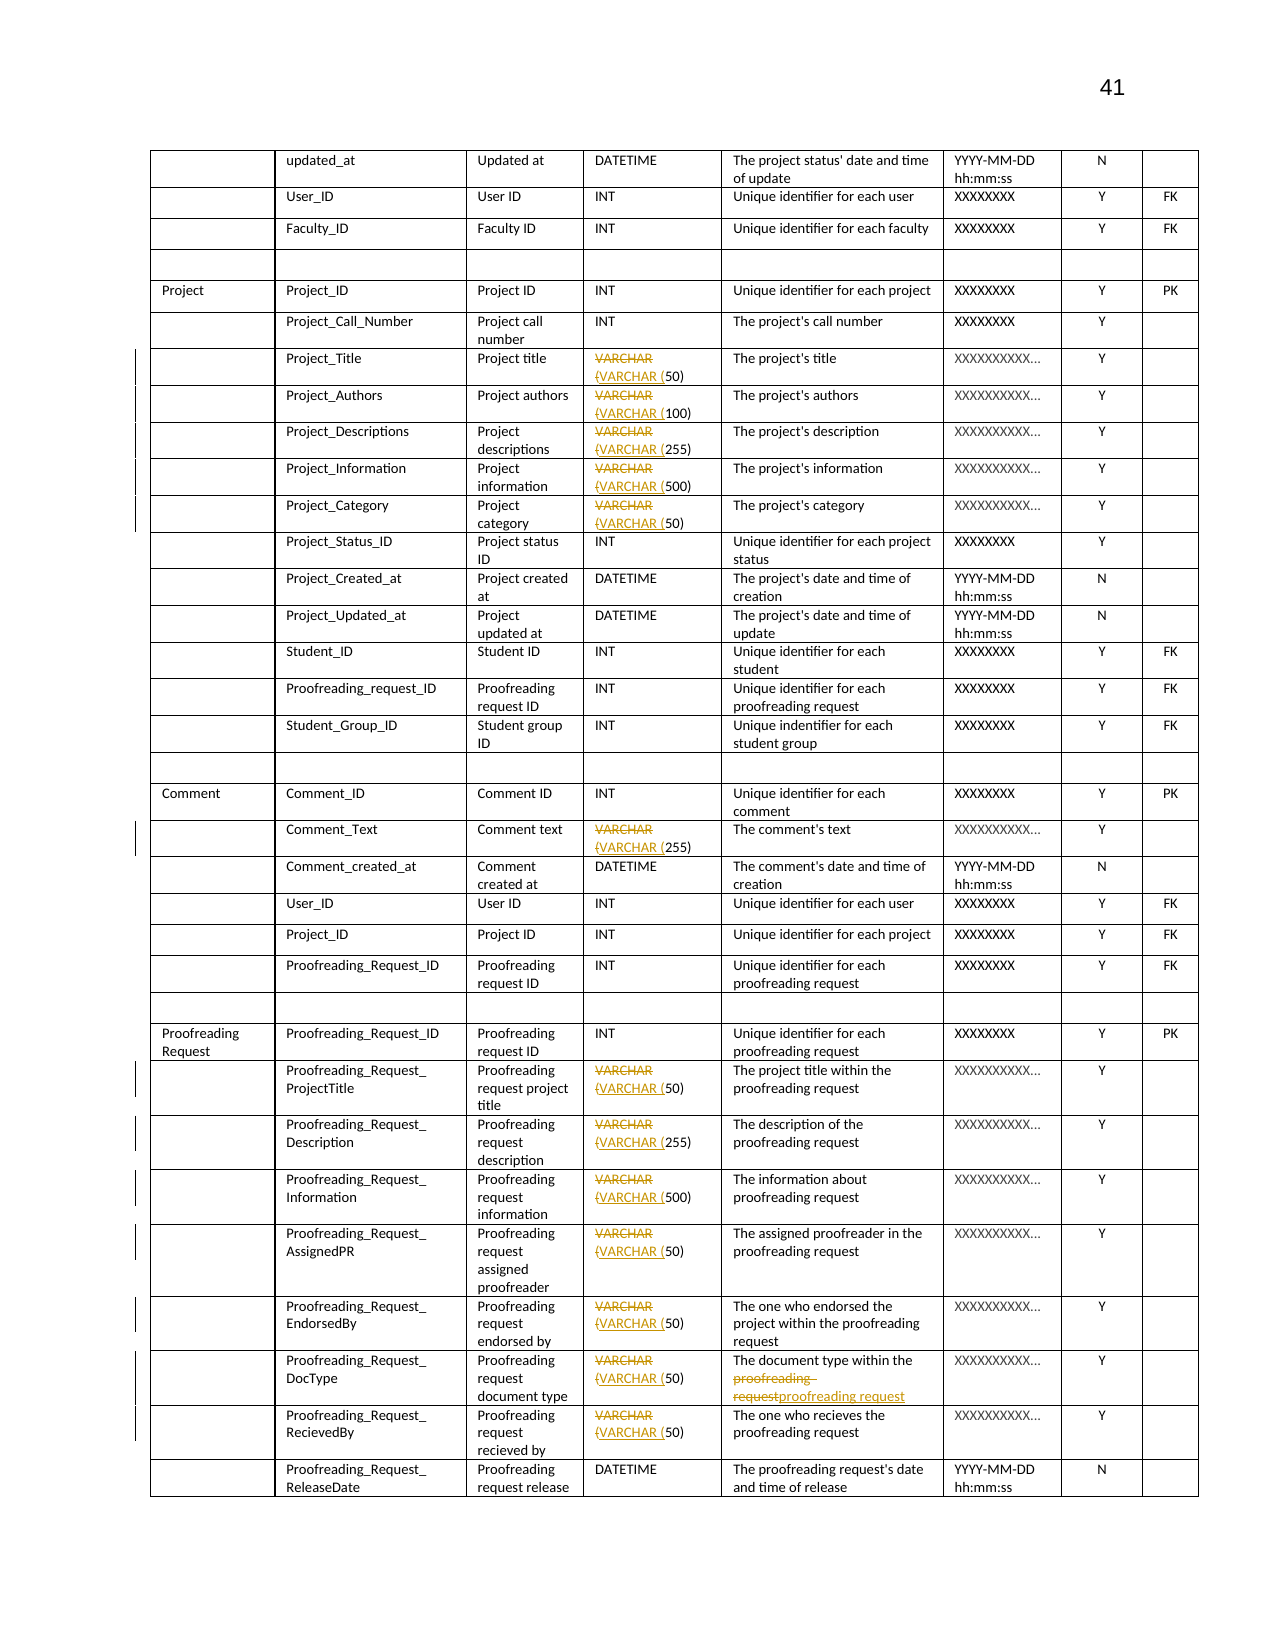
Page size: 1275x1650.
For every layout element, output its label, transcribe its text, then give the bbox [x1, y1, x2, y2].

table_cell [151, 313, 274, 348]
table_cell INT [584, 1024, 721, 1060]
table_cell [276, 1460, 466, 1496]
table_cell Comment text [467, 821, 583, 856]
table_cell Project_Category [276, 496, 466, 532]
table_cell Project title [467, 349, 583, 385]
table_cell 50) [584, 1406, 721, 1459]
table_cell Proofreading_Request_ EndorsedBy [276, 1297, 466, 1350]
table_cell Unique identifier for each user [722, 188, 943, 218]
table_cell [276, 753, 466, 783]
table_cell The project's date and time of update [722, 606, 943, 642]
table_cell INT [584, 956, 721, 992]
table_cell [151, 188, 274, 218]
table_cell Y [1062, 533, 1142, 568]
table_cell N [1062, 151, 1142, 187]
table_cell Y [1062, 1297, 1142, 1350]
table_cell Y [1062, 459, 1142, 495]
table_cell The project title within the proofreading request [722, 1061, 943, 1114]
table_cell [1143, 1225, 1198, 1296]
table_cell FK [1143, 188, 1198, 218]
table_cell XXXXXXXX [944, 188, 1061, 218]
table_cell XXXXXXXX [944, 219, 1061, 249]
table_cell The information about proofreading request [722, 1170, 943, 1223]
table_cell Proofreading request assigned proofreader [467, 1225, 583, 1296]
table_cell The project's authors [722, 386, 943, 422]
table_cell Unique identifier for each faculty [722, 219, 943, 249]
table_cell DATETIME [584, 1460, 721, 1496]
table_cell [1062, 993, 1142, 1023]
table_cell DATETIME [584, 569, 721, 605]
table_cell The project status' date and time of update [722, 151, 943, 187]
table_cell Proofreading request ID [467, 956, 583, 992]
table_cell The project's category [722, 496, 943, 532]
table_cell [151, 151, 274, 187]
table_cell Project_Information [276, 459, 466, 495]
table_cell INT [584, 643, 721, 678]
table_cell [584, 993, 721, 1023]
table_cell Y [1062, 386, 1142, 422]
table_cell Y [1062, 188, 1142, 218]
table_cell Comment ID [467, 784, 583, 819]
table_cell Y [1062, 956, 1142, 992]
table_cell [722, 1460, 943, 1496]
table_cell Comment_ID [276, 784, 466, 819]
table_cell Y [1062, 1116, 1142, 1169]
table_cell Proofreading request project title [467, 1061, 583, 1114]
table_cell The comment's date and time of creation [722, 857, 943, 893]
table_cell [151, 606, 274, 642]
table_cell XXXXXXXXXX... [944, 459, 1061, 495]
table_cell Y [1062, 1061, 1142, 1114]
table_cell INT [584, 219, 721, 249]
table_cell XXXXXXXX [944, 533, 1061, 568]
table_cell FK [1143, 716, 1198, 752]
table_cell Unique identifier for each proofreading request [722, 679, 943, 715]
table_cell 255) [584, 423, 721, 458]
table_cell Project_Authors [276, 386, 466, 422]
table_cell N [1062, 606, 1142, 642]
table_cell Student ID [467, 643, 583, 678]
table_cell User ID [467, 894, 583, 924]
table_cell The project's title [722, 349, 943, 385]
table_cell XXXXXXXXXX... [944, 496, 1061, 532]
table_cell Unique identifier for each project status [722, 533, 943, 568]
table_cell Proofreading Request [151, 1024, 274, 1060]
table_cell Y [1062, 716, 1142, 752]
table_cell [151, 643, 274, 678]
table_cell [1143, 821, 1198, 856]
table_cell Project created at [467, 569, 583, 605]
table_cell Proofreading request ID [467, 679, 583, 715]
table_cell Project_Updated_at [276, 606, 466, 642]
table_cell [1062, 753, 1142, 783]
table_cell N [1062, 1460, 1142, 1496]
table_cell The project's call number [722, 313, 943, 348]
table_cell XXXXXXXX [944, 716, 1061, 752]
table_cell PK [1143, 1024, 1198, 1060]
table_cell XXXXXXXXXX... [944, 1297, 1061, 1350]
table_cell INT [584, 716, 721, 752]
table_cell [151, 219, 274, 249]
table_cell FK [1143, 679, 1198, 715]
table_cell [1143, 313, 1198, 348]
table_cell The project's description [722, 423, 943, 458]
table_cell XXXXXXXX [944, 281, 1061, 312]
table_cell N [1062, 569, 1142, 605]
table_cell N [1062, 857, 1142, 893]
table_cell Unique indentifier for each student group [722, 716, 943, 752]
table_cell User_ID [276, 188, 466, 218]
table_cell 50) [584, 1061, 721, 1114]
table_cell Y [1062, 894, 1142, 924]
table_cell DATETIME [584, 857, 721, 893]
table_cell Y [1062, 679, 1142, 715]
table_cell INT [584, 925, 721, 955]
table_cell Proofreading_Request_ID [276, 956, 466, 992]
table_cell [1143, 1297, 1198, 1350]
table_cell YYYY-MM-DD hh:mm:ss [944, 569, 1061, 605]
table_cell XXXXXXXXXX... [944, 1061, 1061, 1114]
table_cell [151, 250, 274, 280]
table_cell FK [1143, 643, 1198, 678]
table_cell Proofreading request description [467, 1116, 583, 1169]
table_cell Proofreading_Request_ Description [276, 1116, 466, 1169]
table_cell XXXXXXXXXX... [944, 1116, 1061, 1169]
table_cell [1143, 606, 1198, 642]
table_cell The one who endorsed the project within the proofreading request [722, 1297, 943, 1350]
table_cell [151, 821, 274, 856]
table_cell XXXXXXXXXX... [944, 1351, 1061, 1405]
table_cell [151, 1225, 274, 1296]
table_cell FK [1143, 894, 1198, 924]
table_cell [1143, 1170, 1198, 1223]
table_cell PK [1143, 784, 1198, 819]
table_cell Project_Descriptions [276, 423, 466, 458]
table_cell Project ID [467, 925, 583, 955]
table_cell Project call number [467, 313, 583, 348]
table_cell [722, 250, 943, 280]
table_cell [1143, 1406, 1198, 1459]
table_cell XXXXXXXX [944, 313, 1061, 348]
table_cell Y [1062, 1406, 1142, 1459]
table_cell YYYY-MM-DD hh:mm:ss [944, 606, 1061, 642]
table_cell Project authors [467, 386, 583, 422]
table_cell [1143, 753, 1198, 783]
table_cell updated_at [276, 151, 466, 187]
table_cell [276, 250, 466, 280]
table_cell [151, 956, 274, 992]
table_cell 500) [584, 459, 721, 495]
table_cell YYYY-MM-DD hh:mm:ss [944, 151, 1061, 187]
table_cell Project descriptions [467, 423, 583, 458]
table_cell Project information [467, 459, 583, 495]
table_cell DATETIME [584, 606, 721, 642]
table_cell XXXXXXXXXX... [944, 821, 1061, 856]
table_cell Y [1062, 821, 1142, 856]
table_cell [151, 349, 274, 385]
table_cell Project_ID [276, 925, 466, 955]
table_cell Proofreading request endorsed by [467, 1297, 583, 1350]
table_cell Y [1062, 1225, 1142, 1296]
table_cell Comment_Text [276, 821, 466, 856]
table_cell [151, 423, 274, 458]
table_cell [584, 753, 721, 783]
table_cell The assigned proofreader in the proofreading request [722, 1225, 943, 1296]
table_cell Comment [151, 784, 274, 819]
table_cell FK [1143, 956, 1198, 992]
table_cell XXXXXXXXXX... [944, 1170, 1061, 1223]
table_cell [151, 1116, 274, 1169]
table_cell [151, 496, 274, 532]
table_cell [944, 250, 1061, 280]
table_cell [151, 716, 274, 752]
table_cell The comment's text [722, 821, 943, 856]
table_cell The project's date and time of creation [722, 569, 943, 605]
table_cell Proofreading_request_ID [276, 679, 466, 715]
table_cell Y [1062, 1351, 1142, 1405]
table_cell Project status ID [467, 533, 583, 568]
table_cell 50) [584, 349, 721, 385]
table_cell [1062, 250, 1142, 280]
table_cell [151, 1351, 274, 1405]
table_cell Unique identifier for each proofreading request [722, 956, 943, 992]
table_cell [151, 1406, 274, 1459]
table_cell [1143, 569, 1198, 605]
table_cell Project_ID [276, 281, 466, 312]
table_cell [1143, 423, 1198, 458]
table_cell Project_Created_at [276, 569, 466, 605]
table_cell [151, 993, 274, 1023]
table_cell PK [1143, 281, 1198, 312]
table_cell Student_Group_ID [276, 716, 466, 752]
table_cell Faculty_ID [276, 219, 466, 249]
table_cell Proofreading request document type [467, 1351, 583, 1405]
table_cell [151, 1170, 274, 1223]
table_cell Student group ID [467, 716, 583, 752]
table_cell 100) [584, 386, 721, 422]
table_cell 50) [584, 1297, 721, 1350]
table_cell [722, 753, 943, 783]
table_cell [467, 1460, 583, 1496]
table_cell 50) [584, 496, 721, 532]
table_cell [467, 250, 583, 280]
table_cell Unique identifier for each proofreading request [722, 1024, 943, 1060]
table_cell [151, 569, 274, 605]
table_cell The project's information [722, 459, 943, 495]
table_cell XXXXXXXX [944, 894, 1061, 924]
table_cell [151, 679, 274, 715]
table_cell The one who recieves the proofreading request [722, 1406, 943, 1459]
table_cell 500) [584, 1170, 721, 1223]
table_cell Proofreading_Request_ RecievedBy [276, 1406, 466, 1459]
table_cell [944, 993, 1061, 1023]
table_cell XXXXXXXX [944, 925, 1061, 955]
table_cell XXXXXXXX [944, 956, 1061, 992]
table_cell [1143, 386, 1198, 422]
table_cell XXXXXXXXXX... [944, 1225, 1061, 1296]
table_cell Unique identifier for each student [722, 643, 943, 678]
table_cell Proofreading_Request_ AssignedPR [276, 1225, 466, 1296]
table_cell 50) [584, 1351, 721, 1405]
table_cell FK [1143, 219, 1198, 249]
table_cell [1143, 1351, 1198, 1405]
table_cell XXXXXXXXXX... [944, 423, 1061, 458]
table_cell [1143, 151, 1198, 187]
table_cell Project_Call_Number [276, 313, 466, 348]
table_cell XXXXXXXX [944, 643, 1061, 678]
table_cell Proofreading request ID [467, 1024, 583, 1060]
table_cell Unique identifier for each project [722, 281, 943, 312]
table_cell [1143, 349, 1198, 385]
table_cell [1143, 496, 1198, 532]
table_cell The document type within the [722, 1351, 943, 1405]
table_cell [1143, 857, 1198, 893]
table_cell INT [584, 679, 721, 715]
table_cell [151, 925, 274, 955]
table_cell Project updated at [467, 606, 583, 642]
table_cell [151, 533, 274, 568]
table_cell [151, 753, 274, 783]
table_cell [1143, 993, 1198, 1023]
table_cell [1143, 1116, 1198, 1169]
table_cell User ID [467, 188, 583, 218]
table_cell Y [1062, 281, 1142, 312]
table_cell XXXXXXXXXX... [944, 386, 1061, 422]
table_cell XXXXXXXX [944, 1024, 1061, 1060]
table_cell Proofreading_Request_ Information [276, 1170, 466, 1223]
table_cell [151, 1460, 274, 1496]
table_cell [1143, 459, 1198, 495]
table_cell INT [584, 281, 721, 312]
table_cell [151, 1061, 274, 1114]
table_cell XXXXXXXX [944, 784, 1061, 819]
table_cell Unique identifier for each user [722, 894, 943, 924]
table_cell User_ID [276, 894, 466, 924]
table_cell Y [1062, 784, 1142, 819]
table_cell [151, 459, 274, 495]
table_cell [151, 857, 274, 893]
table_cell [1143, 1061, 1198, 1114]
table_cell Unique identifier for each project [722, 925, 943, 955]
table_cell [1143, 533, 1198, 568]
table_cell XXXXXXXXXX... [944, 1406, 1061, 1459]
table_cell [1143, 1460, 1198, 1496]
table_cell Y [1062, 219, 1142, 249]
table_cell YYYY-MM-DD hh:mm:ss [944, 857, 1061, 893]
table_cell [276, 993, 466, 1023]
table_cell Faculty ID [467, 219, 583, 249]
table_cell YYYY-MM-DD hh:mm:ss [944, 1460, 1061, 1496]
table_cell Y [1062, 423, 1142, 458]
table_cell [584, 250, 721, 280]
table_cell Updated at [467, 151, 583, 187]
table_cell INT [584, 313, 721, 348]
table_cell [151, 894, 274, 924]
table_cell 255) [584, 1116, 721, 1169]
table_cell DATETIME [584, 151, 721, 187]
table_cell Y [1062, 925, 1142, 955]
table_cell FK [1143, 925, 1198, 955]
table_cell INT [584, 894, 721, 924]
table_cell Y [1062, 313, 1142, 348]
table_cell [151, 386, 274, 422]
table_cell Project [151, 281, 274, 312]
table_cell [467, 993, 583, 1023]
table_cell Y [1062, 496, 1142, 532]
table_cell Proofreading_Request_ID [276, 1024, 466, 1060]
table_cell [467, 753, 583, 783]
table_cell Comment_created_at [276, 857, 466, 893]
table_cell INT [584, 188, 721, 218]
table_cell INT [584, 533, 721, 568]
table_cell The description of the proofreading request [722, 1116, 943, 1169]
table_cell INT [584, 784, 721, 819]
table_cell 50) [584, 1225, 721, 1296]
table_cell Student_ID [276, 643, 466, 678]
table_cell [1143, 250, 1198, 280]
table_cell XXXXXXXXXX... [944, 349, 1061, 385]
table_cell Unique identifier for each comment [722, 784, 943, 819]
table_cell Project ID [467, 281, 583, 312]
table_cell Proofreading request recieved by [467, 1406, 583, 1459]
table_cell Proofreading_Request_ DocType [276, 1351, 466, 1405]
table_cell Project_Status_ID [276, 533, 466, 568]
table_cell [944, 753, 1061, 783]
table_cell Project category [467, 496, 583, 532]
table_cell [151, 1297, 274, 1350]
table_cell XXXXXXXX [944, 679, 1061, 715]
table_cell Y [1062, 1170, 1142, 1223]
table_cell Proofreading request information [467, 1170, 583, 1223]
table_cell Y [1062, 643, 1142, 678]
table_cell Project_Title [276, 349, 466, 385]
table_cell Proofreading_Request_ ProjectTitle [276, 1061, 466, 1114]
table_cell [722, 993, 943, 1023]
table_cell Y [1062, 349, 1142, 385]
table_cell Y [1062, 1024, 1142, 1060]
table_cell Comment created at [467, 857, 583, 893]
table_cell 255) [584, 821, 721, 856]
